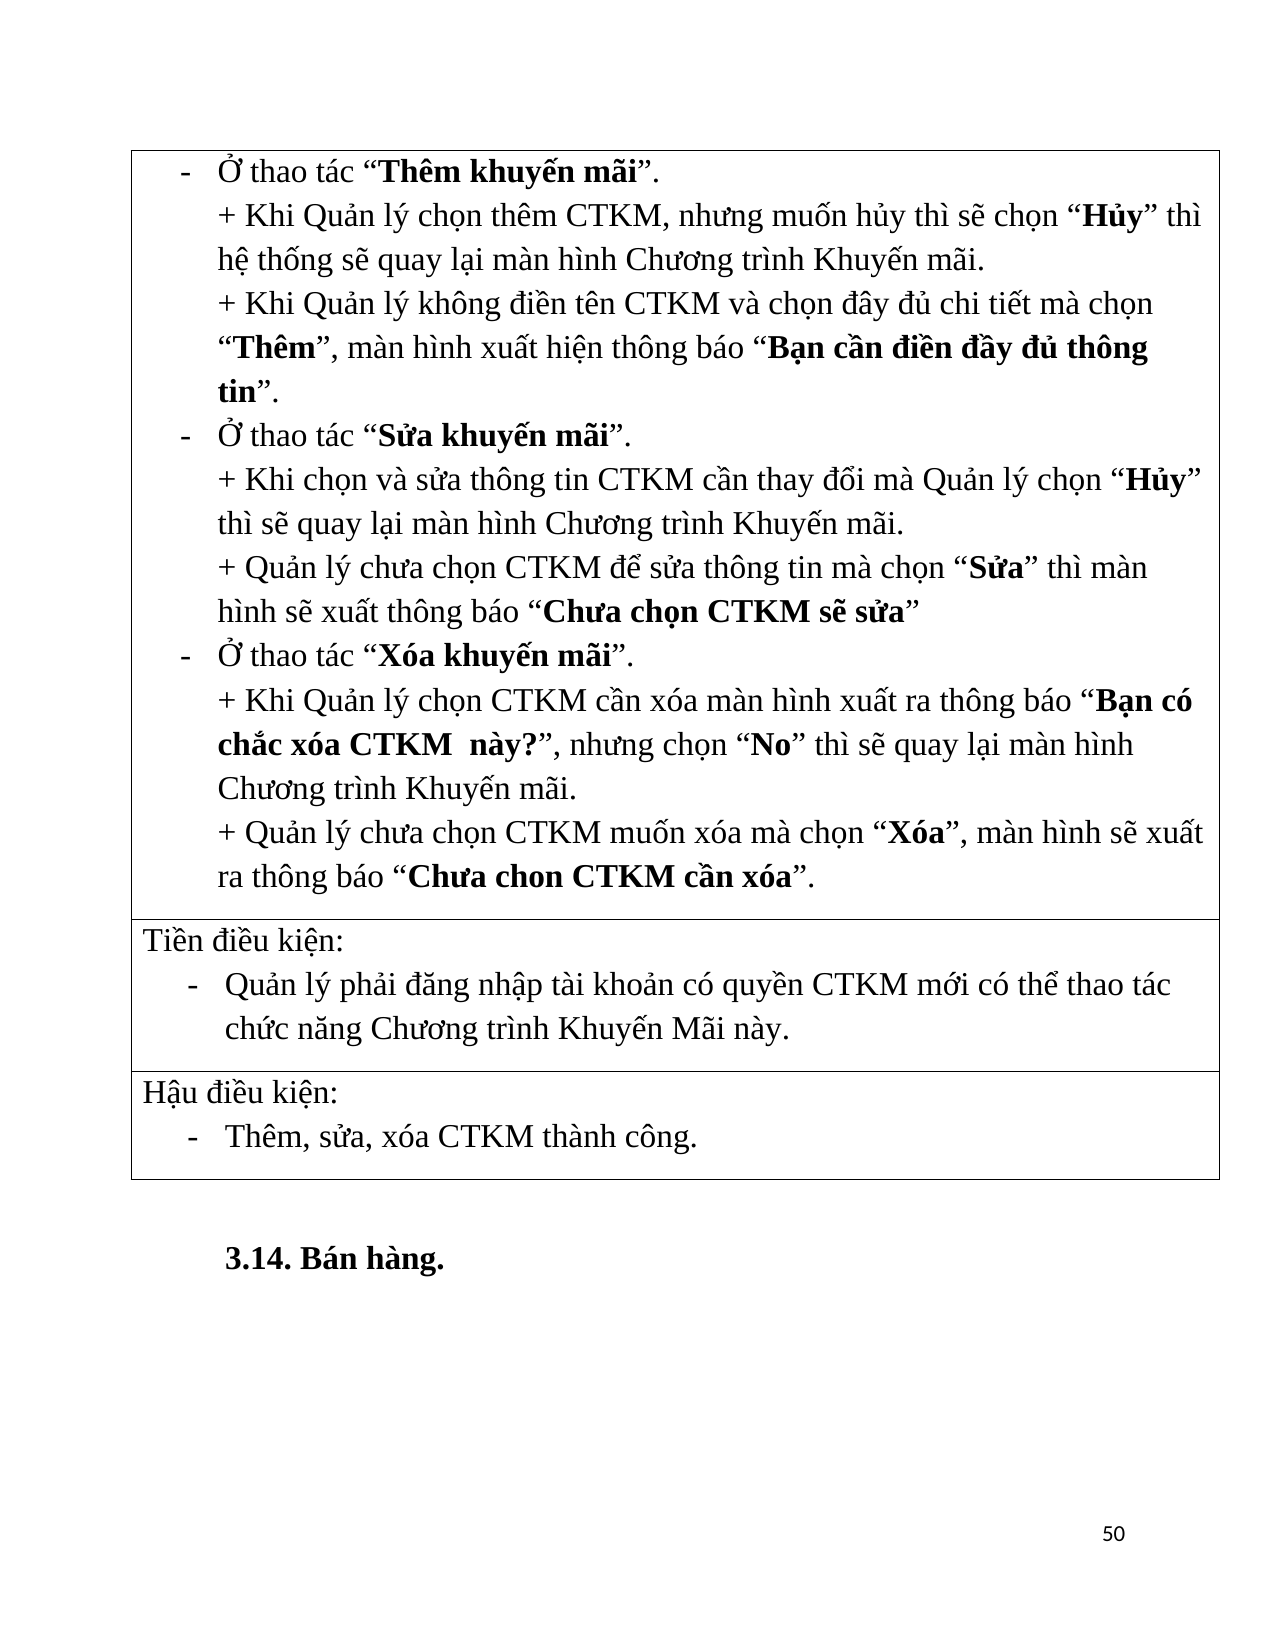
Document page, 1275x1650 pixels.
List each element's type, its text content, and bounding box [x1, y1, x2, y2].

list Bán hàng. [225, 1238, 1125, 1276]
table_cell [132, 151, 1219, 919]
table_cell Tiền điều kiện: Quản lý phải đăng nhập tài khoản có quyền CTKM mới có thể thao tác chức năng Chương trình Khuyến Mãi này. [132, 920, 1219, 1071]
table_cell Hậu điều kiện: Thêm, sửa, xóa CTKM thành công. [132, 1072, 1219, 1179]
